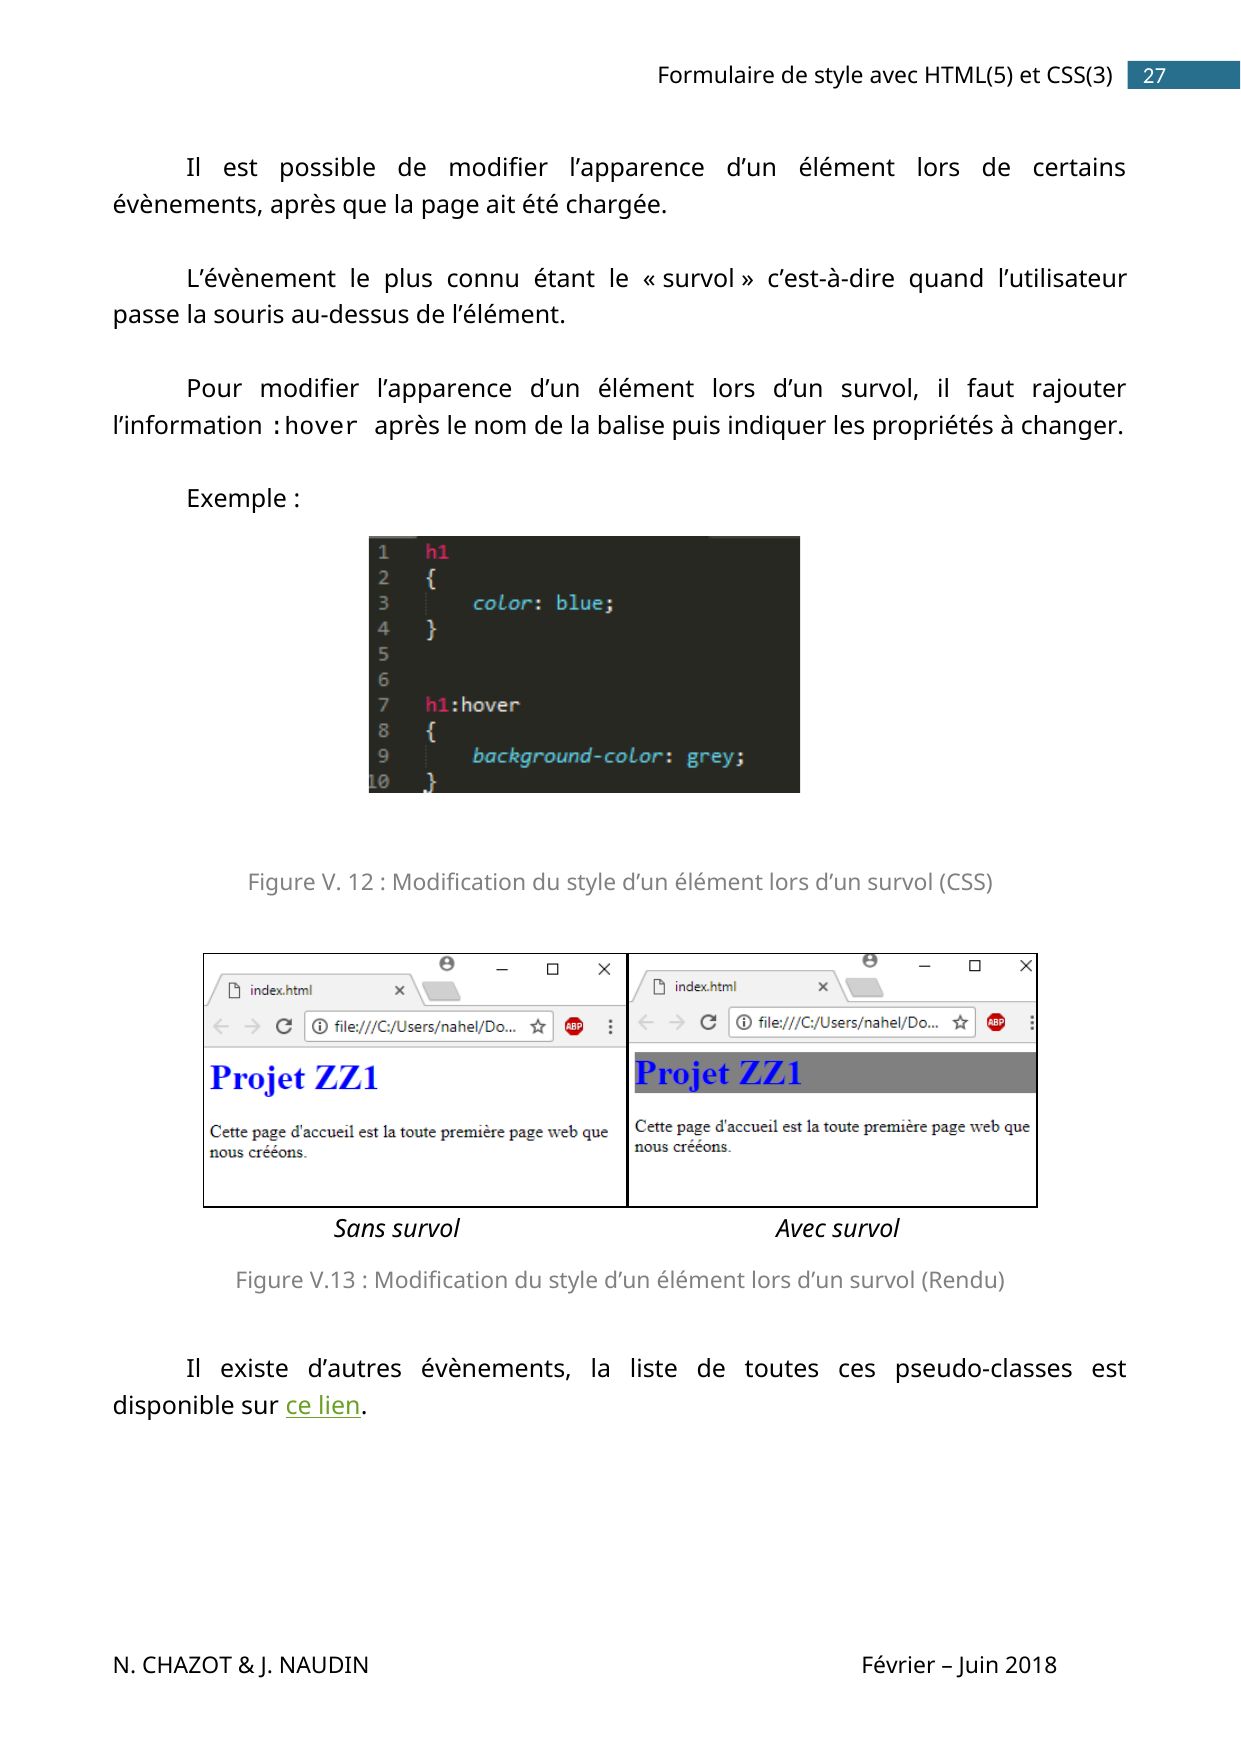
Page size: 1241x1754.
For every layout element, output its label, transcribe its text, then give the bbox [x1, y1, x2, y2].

picture [204, 954, 626, 1206]
text Exemple : [112, 481, 1128, 515]
text Il existe d’autres évènements, la liste de toutes ces pseudo-classes est disponible sur ce lien. [112, 1351, 1128, 1422]
text L’évènement le plus connu étant le « survol » c’est-à-dire quand l’utilisateur passe la souris au-dessus de l’élément. [112, 260, 1128, 331]
text Figure V.13 : Modification du style d’un élément lors d’un survol (Rendu) [112, 1264, 1128, 1295]
picture [629, 954, 1036, 1206]
picture [368, 536, 801, 793]
text Pour modifier l’apparence d’un élément lors d’un survol, il faut rajouter l’information :hover après le nom de la balise puis indiquer les propriétés à changer. [112, 371, 1128, 442]
text Sans survol Avec survol [260, 1210, 1128, 1244]
text Figure V. 12 : Modification du style d’un élément lors d’un survol (CSS) [112, 866, 1128, 897]
text Il est possible de modifier l’apparence d’un élément lors de certains évènements, après que la page ait été chargée. [112, 150, 1128, 221]
